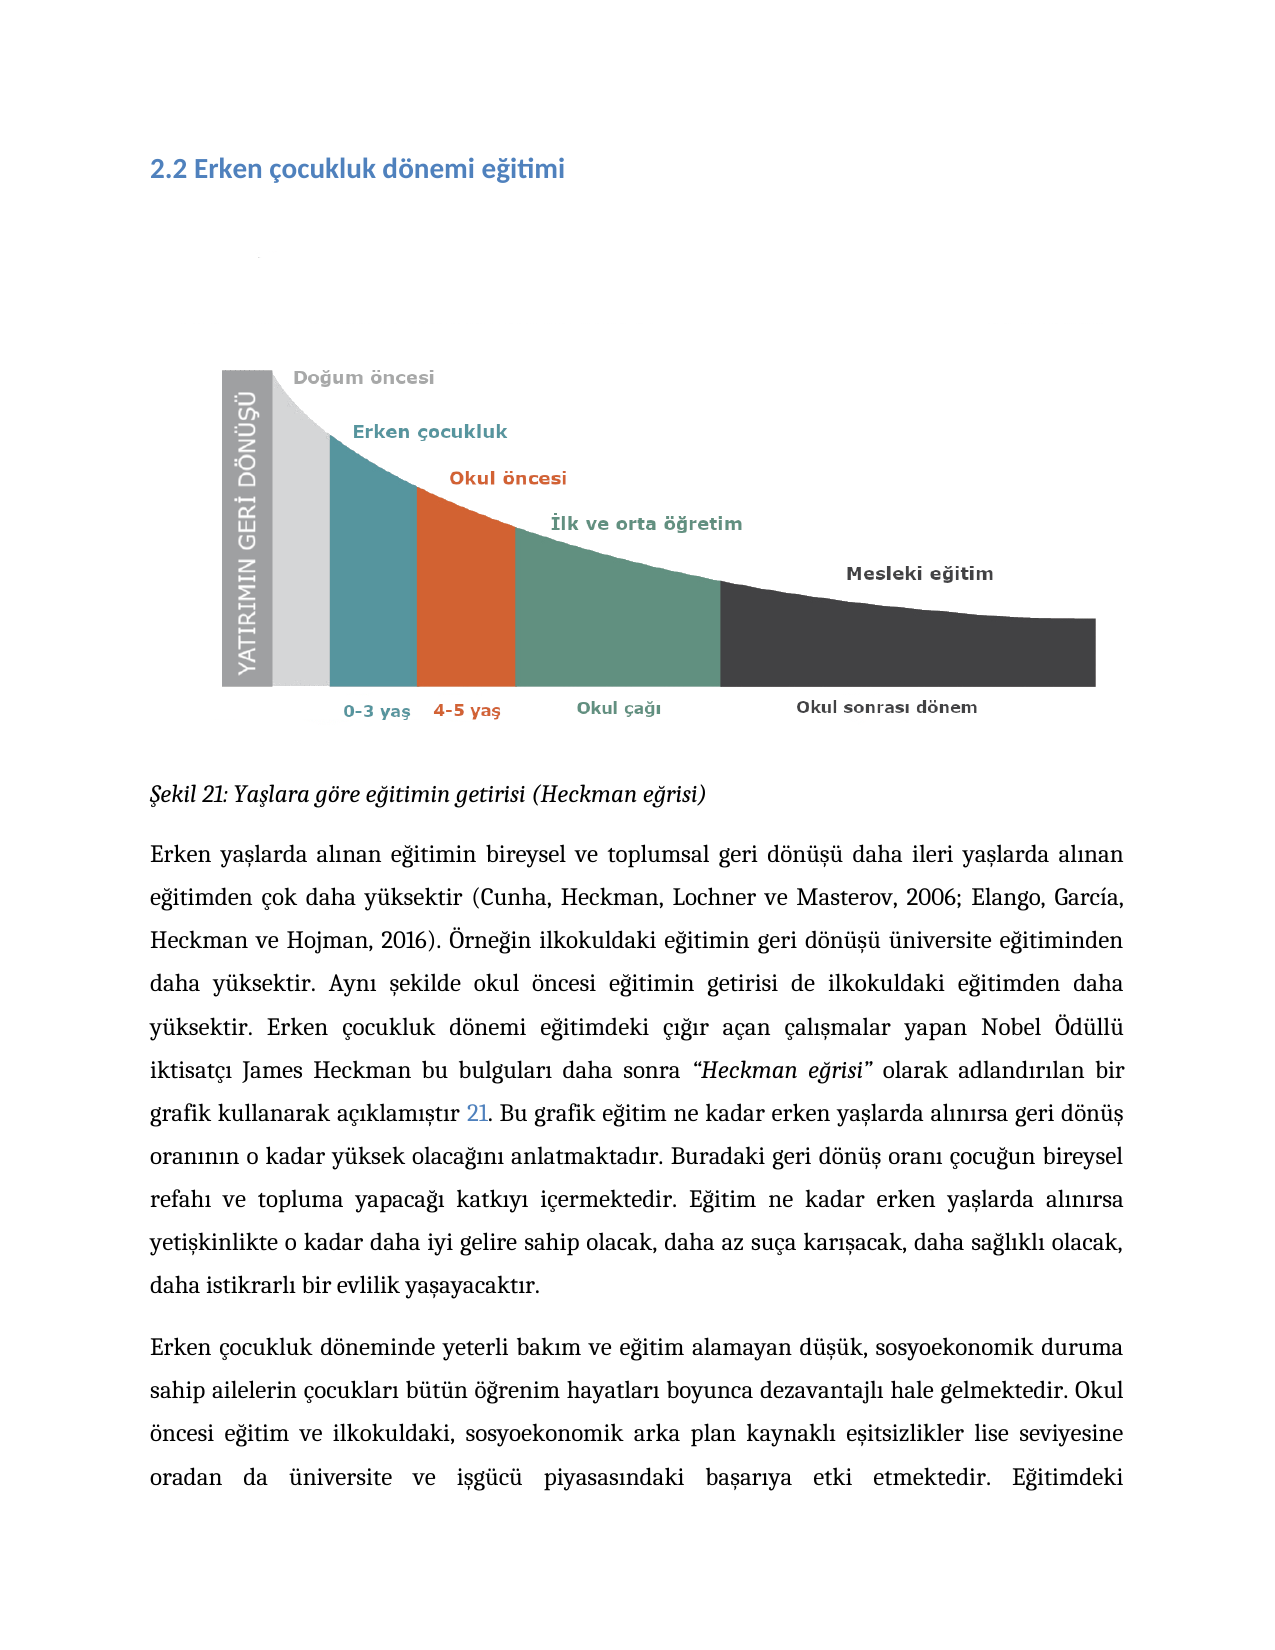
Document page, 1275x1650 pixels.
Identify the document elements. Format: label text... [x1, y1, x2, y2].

text Erken yaşlarda alınan eğitimin bireysel ve toplumsal geri dönüşü daha ileri yaşlarda alınan eğitimden çok daha yüksektir (Cunha, Heckman, Lochner ve Masterov, 2006; Elango, García, Heckman ve Hojman, 2016). Örneğin ilkokuldaki eğitimin geri dönüşü üniversite eğitiminden daha yüksektir. Aynı şekilde okul öncesi eğitimin getirisi de ilkokuldaki eğitimden daha yüksektir. Erken çocukluk dönemi eğitimdeki çığır açan çalışmalar yapan Nobel Ödüllü iktisatçı James Heckman bu bulguları daha sonra “Heckman eğrisi” olarak adlandırılan bir grafik kullanarak açıklamıştır 21. Bu grafik eğitim ne kadar erken yaşlarda alınırsa geri dönüş oranının o kadar yüksek olacağını anlatmaktadır. Buradaki geri dönüş oranı çocuğun bireysel refahı ve topluma yapacağı katkıyı içermektedir. Eğitim ne kadar erken yaşlarda alınırsa yetişkinlikte o kadar daha iyi gelire sahip olacak, daha az suça karışacak, daha sağlıklı olacak, daha istikrarlı bir evlilik yaşayacaktır. [150, 840, 1125, 1300]
table_header Şekil 21: Yaşlara göre eğitimin getirisi (Heckman eğrisi) [139, 211, 1114, 821]
subtitle 2.2 Erken çocukluk dönemi eğitimi [150, 150, 1125, 186]
picture [168, 210, 1114, 759]
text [150, 1333, 1125, 1491]
